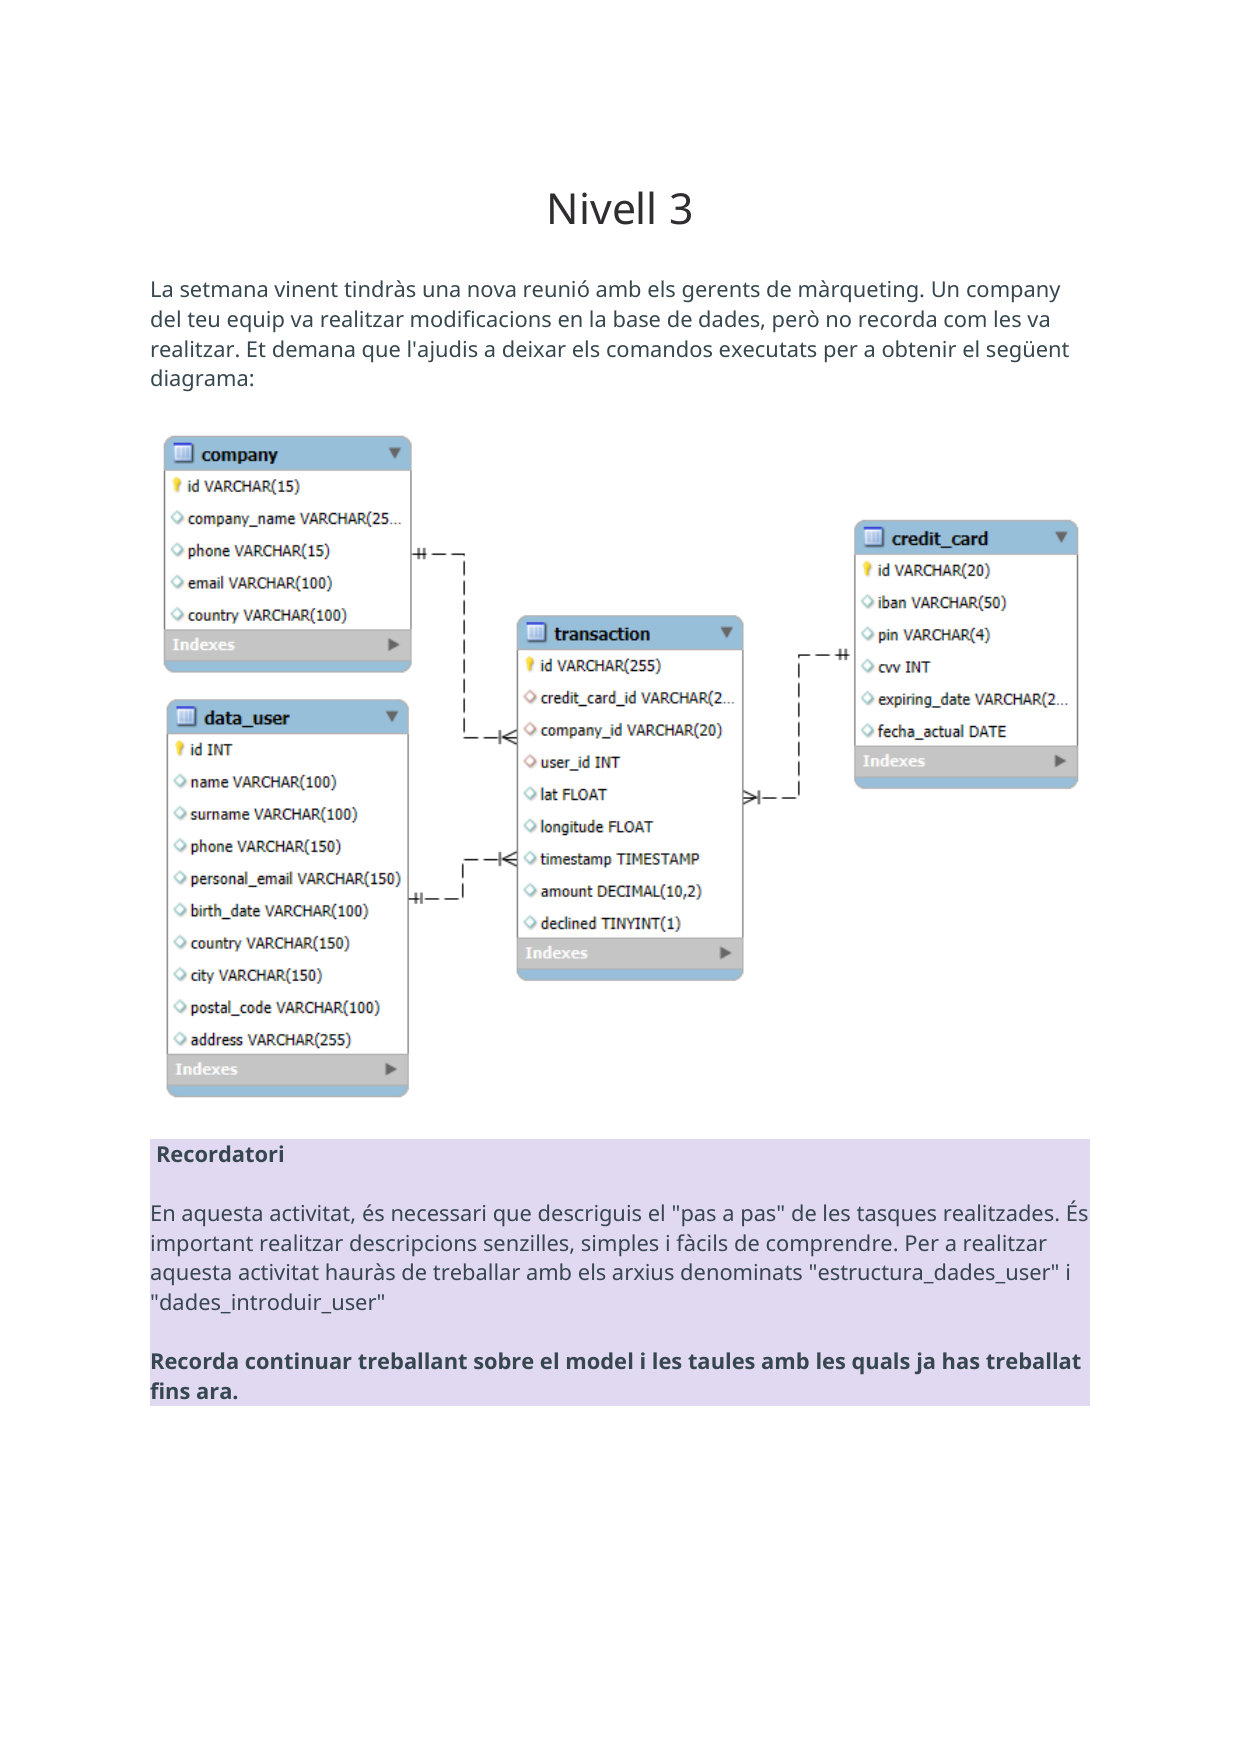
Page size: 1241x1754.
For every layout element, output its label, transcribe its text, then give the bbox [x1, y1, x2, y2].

text Recorda continuar treballant sobre el model i les taules amb les quals ja has treballat fins ara. [150, 1346, 1090, 1406]
text En aquesta activitat, és necessari que descriguis el "pas a pas" de les tasques realitzades. És important realitzar descripcions senzilles, simples i fàcils de comprendre. Per a realitzar aquesta activitat hauràs de treballar amb els arxius denominats "estructura_dades_user" i "dades_introduir_user" [150, 1198, 1090, 1317]
subtitle Nivell 3 [150, 179, 1090, 237]
text La setmana vinent tindràs una nova reunió amb els gerents de màrqueting. Un company del teu equip va realitzar modificacions en la base de dades, però no recorda com les va realitzar. Et demana que l'ajudis a deixar els comandos executats per a obtenir el següent diagrama: [150, 274, 1090, 393]
text Recordatori [150, 1139, 1090, 1169]
picture [150, 422, 1091, 1110]
